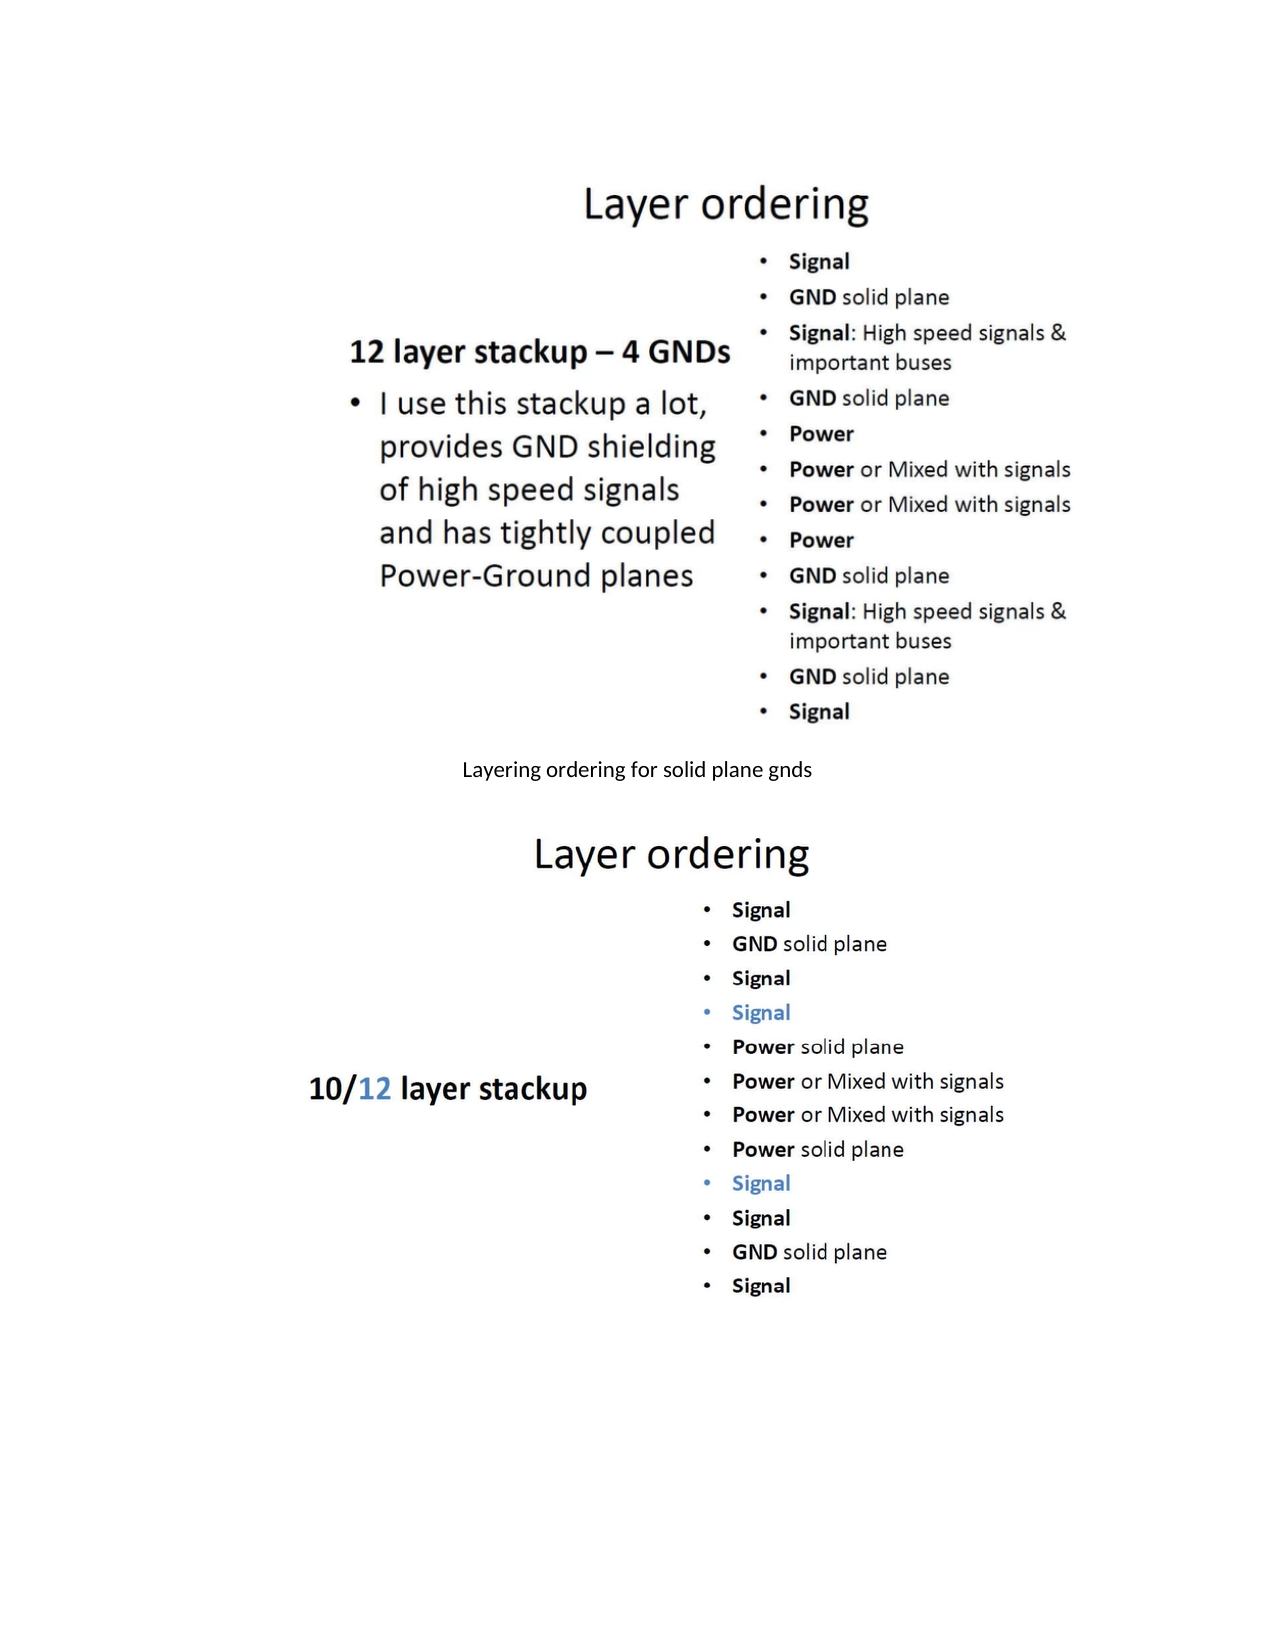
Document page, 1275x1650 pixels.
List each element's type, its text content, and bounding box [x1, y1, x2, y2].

text Layering ordering for solid plane gnds [150, 755, 1125, 783]
picture [307, 150, 1081, 737]
picture [264, 802, 1011, 1348]
